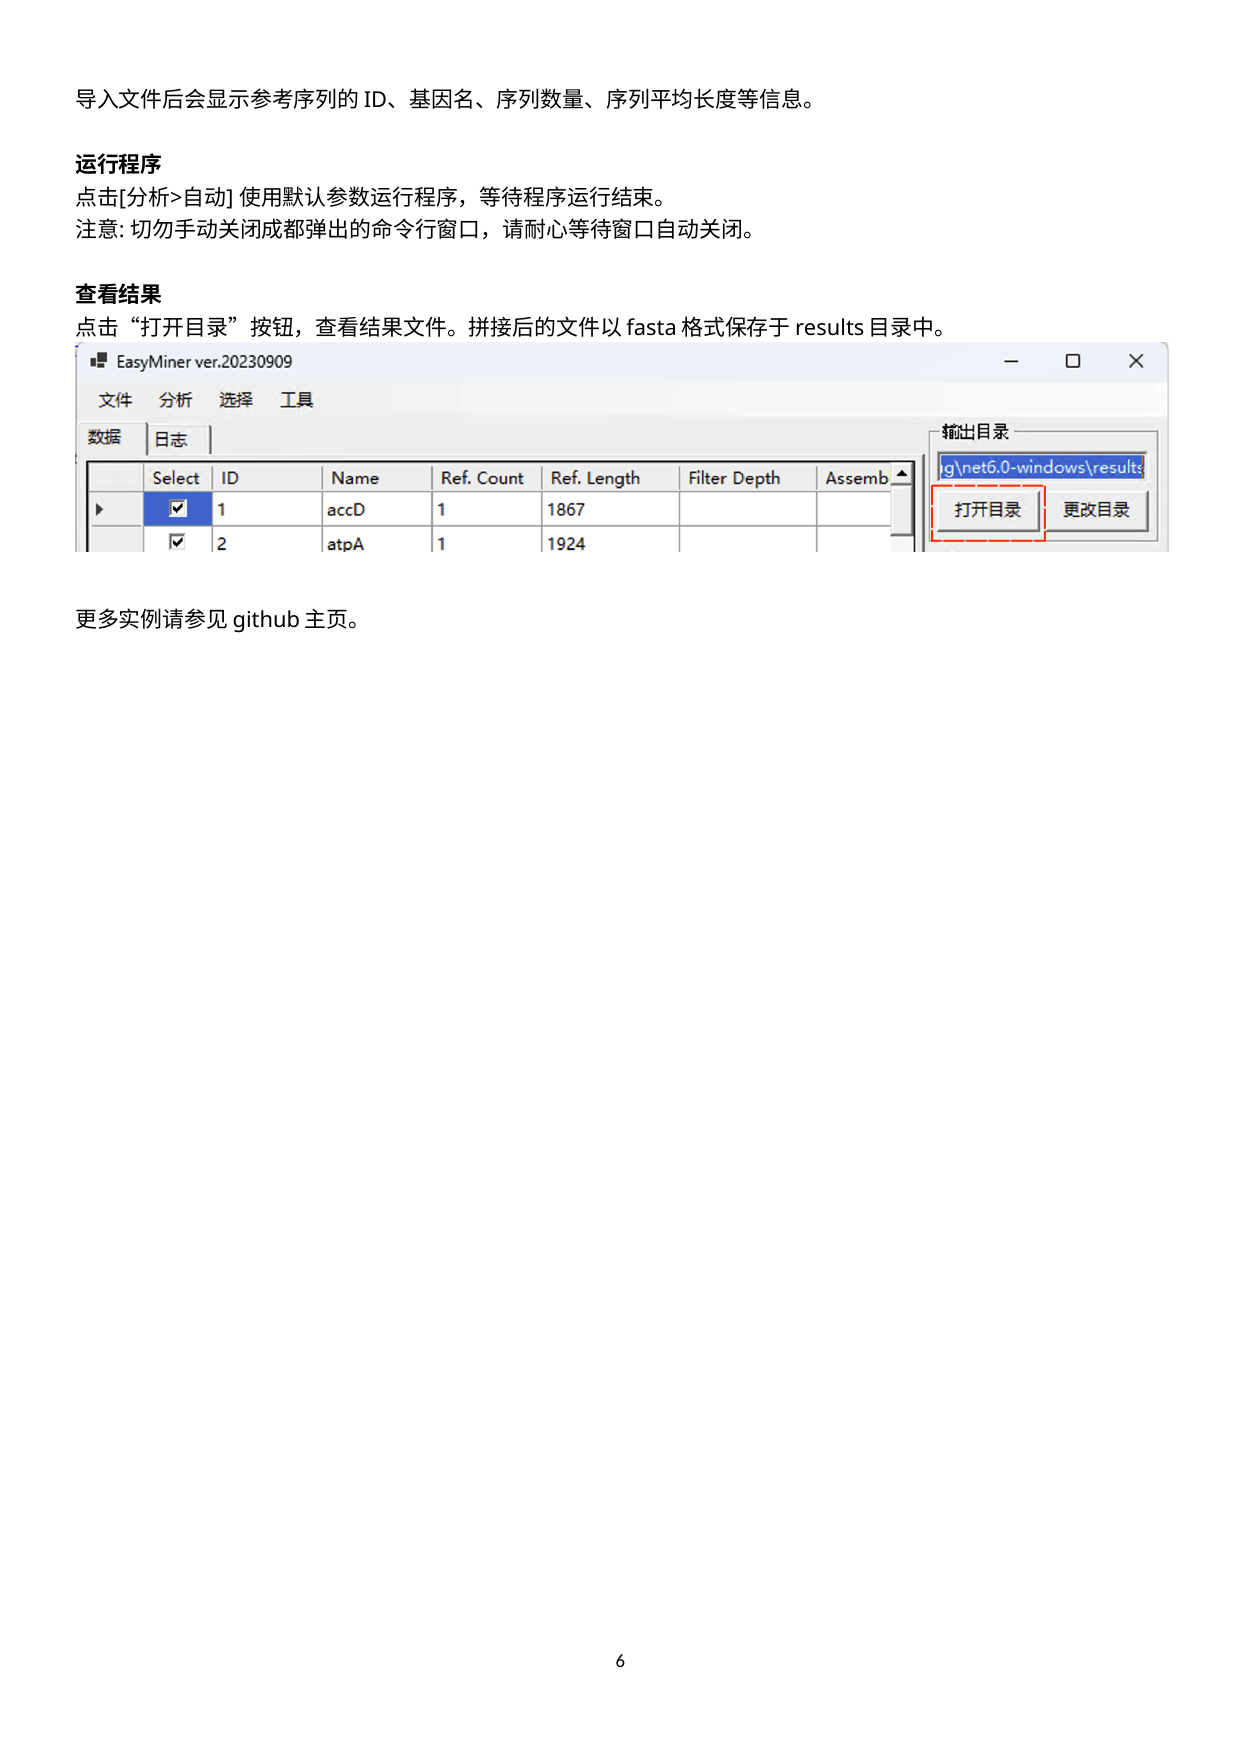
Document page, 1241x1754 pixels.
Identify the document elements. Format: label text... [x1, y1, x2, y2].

text 导入文件后会显示参考序列的ID、基因名、序列数量、序列平均长度等信息。 [75, 82, 1165, 114]
picture [75, 342, 1169, 552]
text 点击“打开目录”按钮，查看结果文件。拼接后的文件以fasta格式保存于results目录中。 [75, 309, 1165, 342]
text 查看结果 [75, 277, 1165, 309]
text 点击[分析>自动] 使用默认参数运行程序，等待程序运行结束。 [75, 179, 1165, 212]
text 更多实例请参见github主页。 [75, 602, 1165, 634]
text 运行程序 [75, 147, 1165, 179]
text 注意: 切勿手动关闭成都弹出的命令行窗口，请耐心等待窗口自动关闭。 [75, 212, 1165, 244]
